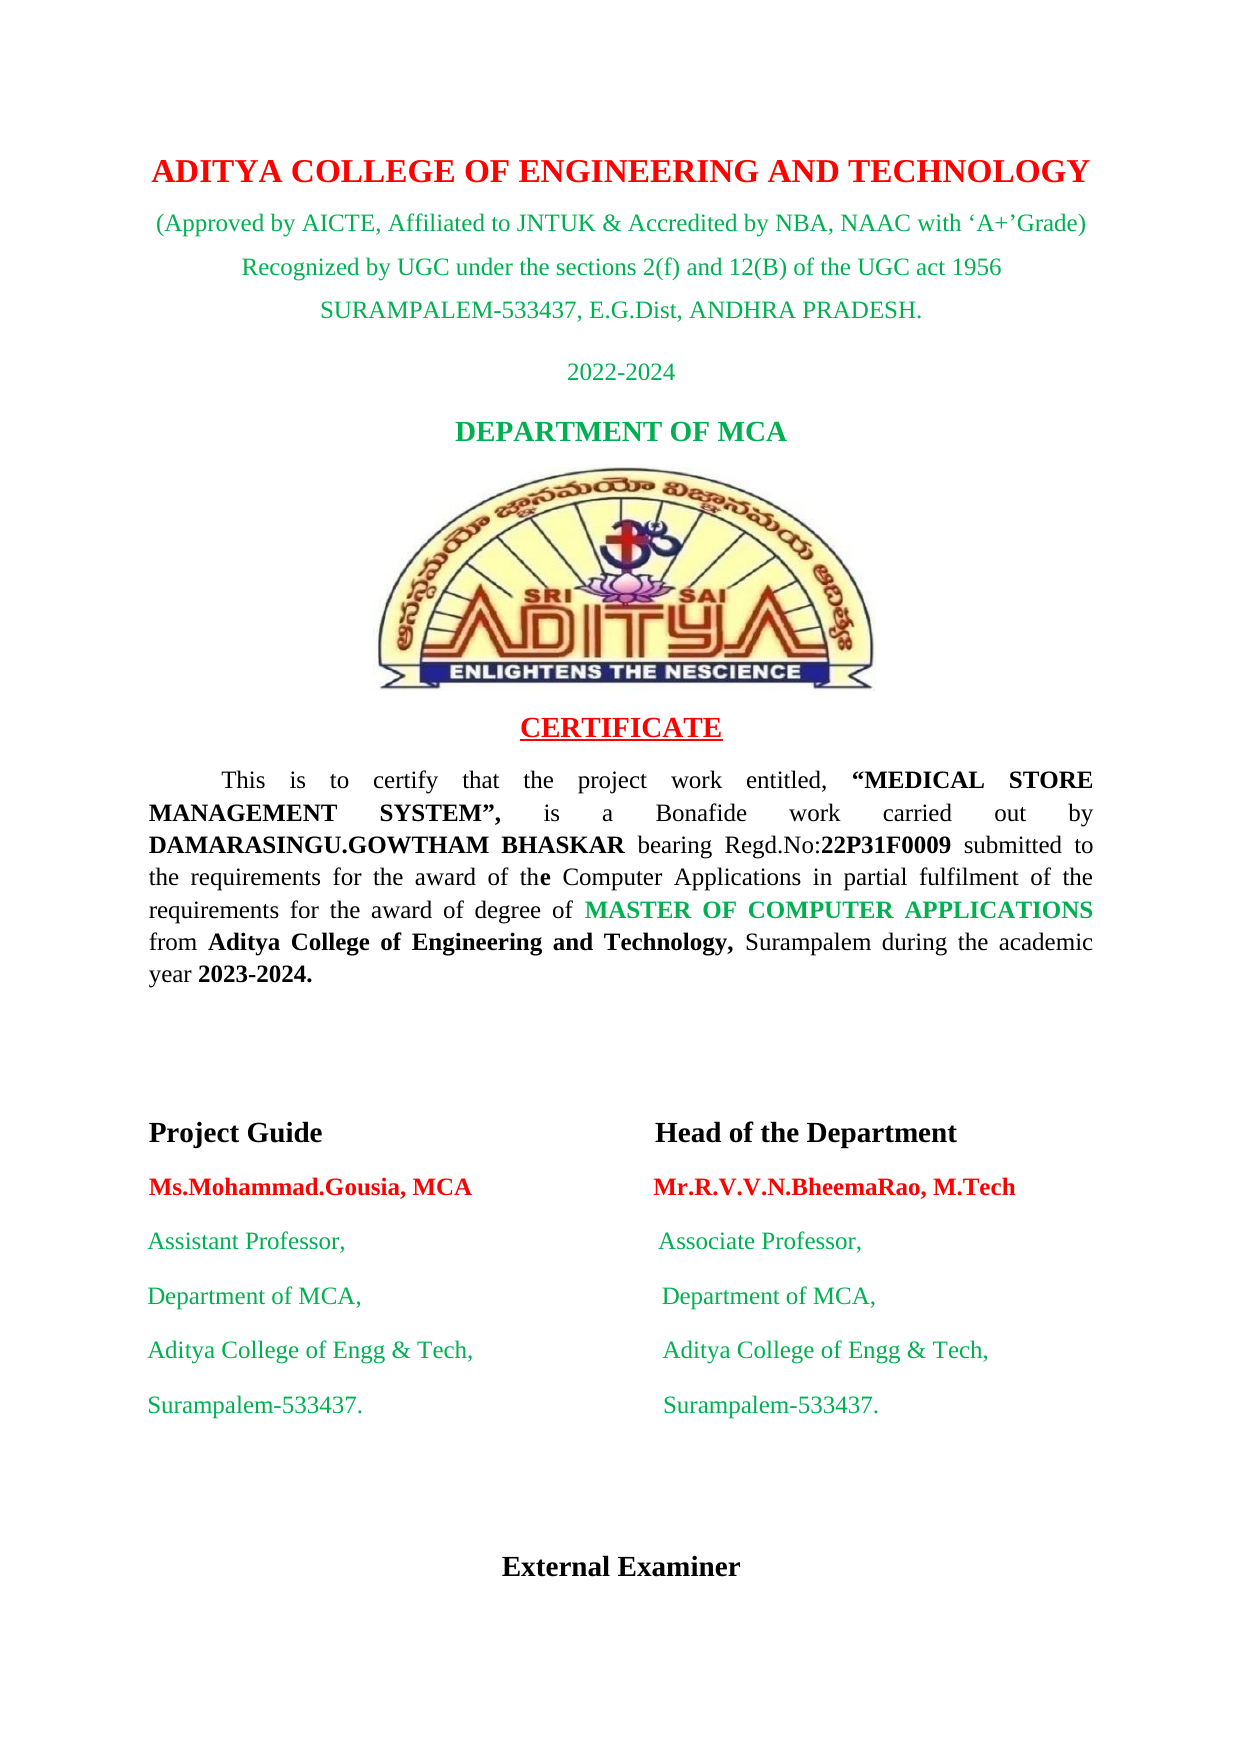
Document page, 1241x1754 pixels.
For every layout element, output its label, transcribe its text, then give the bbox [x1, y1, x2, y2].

text Aditya College of Engg & Tech, Aditya College of Engg & Tech, [147, 1336, 1093, 1364]
subtitle Project Guide Head of the Department [148, 1115, 1093, 1149]
text CERTIFICATE [148, 710, 1093, 744]
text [148, 208, 1093, 280]
text Ms.Mohammad.Gousia, MCA Mr.R.V.V.N.BheemaRao, M.Tech [148, 1172, 1093, 1200]
text DEPARTMENT OF MCA [148, 414, 1093, 448]
text Department of MCA, Department of MCA, [147, 1281, 1093, 1309]
text 2022-2024 [148, 357, 1093, 386]
picture [372, 467, 877, 691]
text SURAMPALEM-533437, E.G.Dist, ANDHRA PRADESH. [148, 295, 1093, 323]
text External Examiner [148, 1549, 1093, 1582]
text Surampalem-533437. Surampalem-533437. [147, 1390, 1093, 1419]
text This is to certify that the project work entitled, “MEDICAL STORE MANAGEMENT SYSTEM”, is a Bonafide work carried out by DAMARASINGU.GOWTHAM BHASKAR bearing Regd.No:22P31F0009 submitted to the requirements for the award of the Computer Applications in partial fulfilment of the requirements for the award of degree of MASTER OF COMPUTER APPLICATIONS from Aditya College of Engineering and Technology, Surampalem during the academic year 2023-2024. [148, 765, 1093, 988]
text Assistant Professor, Associate Professor, [147, 1226, 1093, 1255]
subtitle ADITYA COLLEGE OF ENGINEERING AND TECHNOLOGY [148, 151, 1093, 189]
